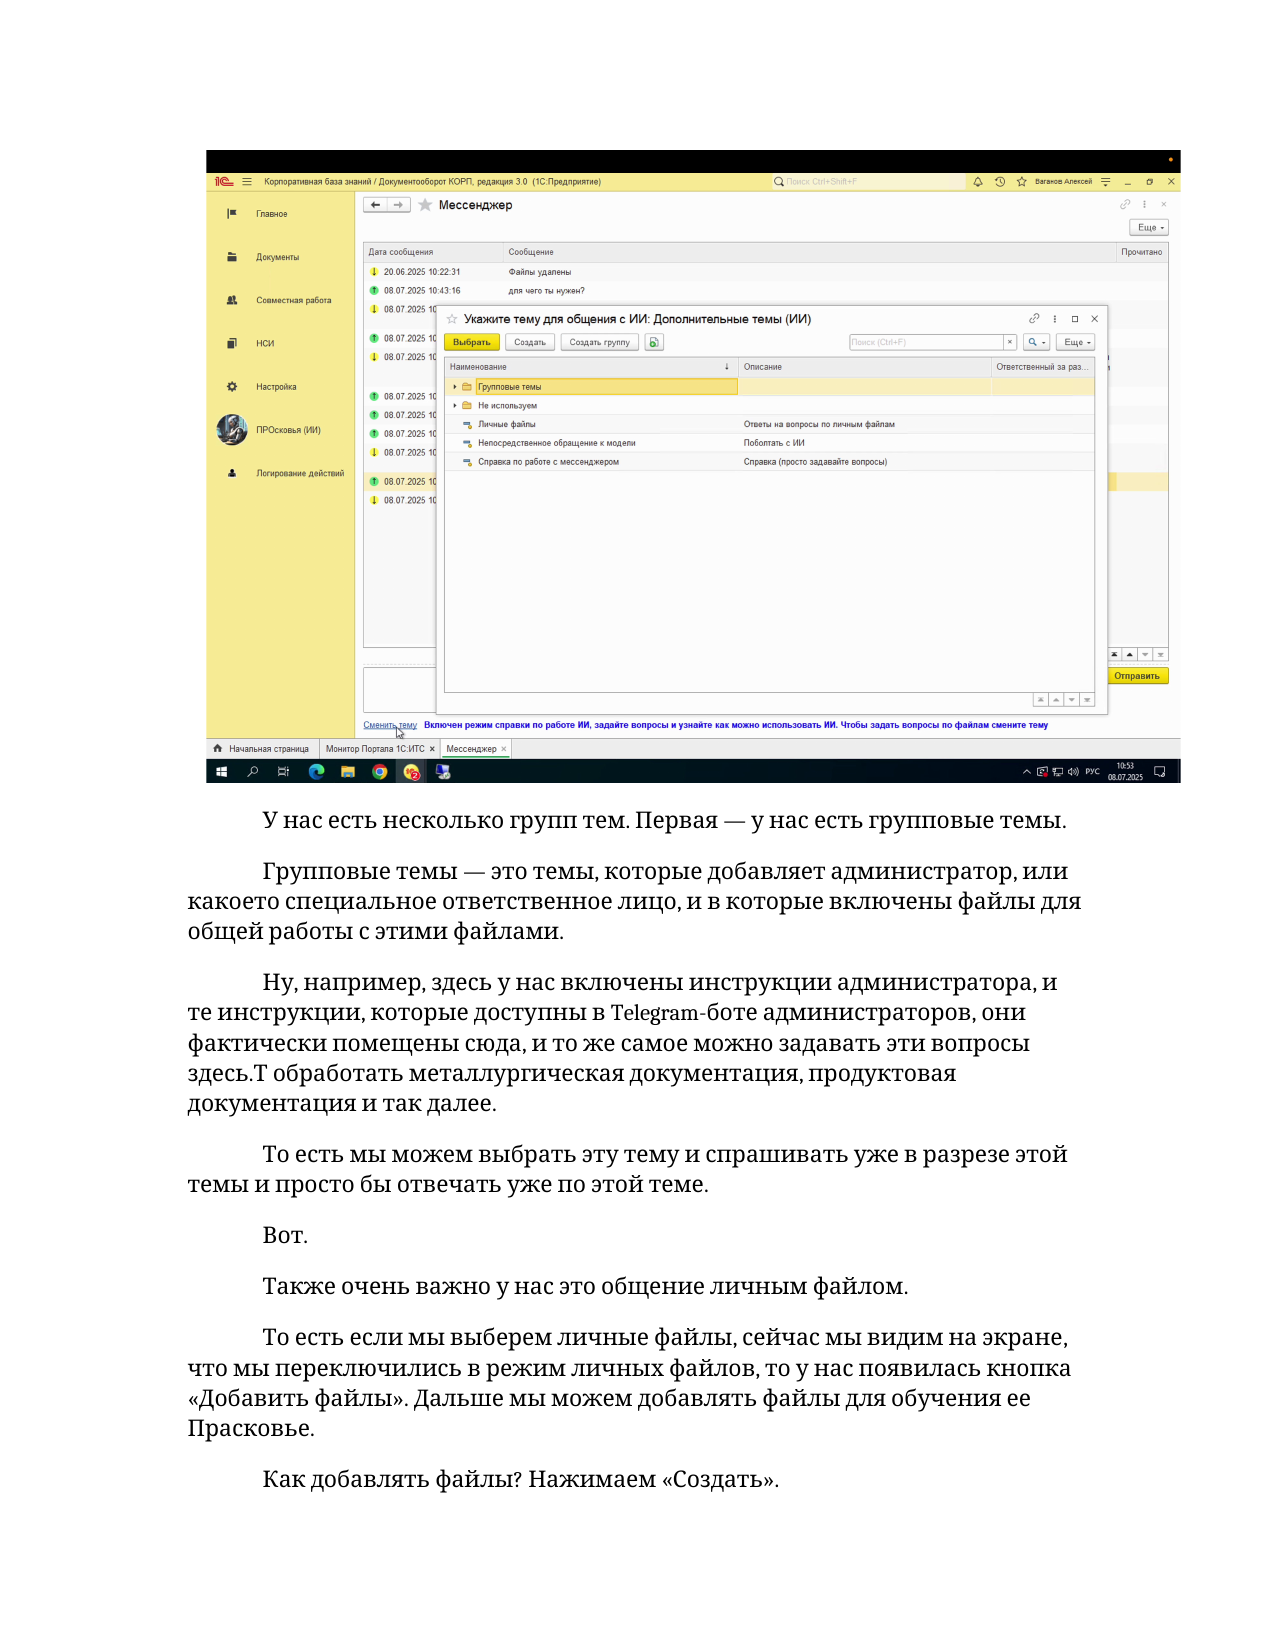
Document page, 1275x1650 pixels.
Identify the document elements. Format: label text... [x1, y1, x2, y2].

text То есть если мы выберем личные файлы, сейчас мы видим на экране, что мы переключились в режим личных файлов, то у нас появилась кнопка «Добавить файлы». Дальше мы можем добавлять файлы для обучения ее Прасковье. [187, 1325, 1087, 1442]
text Также очень важно у нас это общение личным файлом. [187, 1274, 1087, 1301]
text Ну, например, здесь у нас включены инструкции администратора, и те инструкции, которые доступны в Telegram-боте администраторов, они фактически помещены сюда, и то же самое можно задавать эти вопросы здесь.Т обработать металлургическая документация, продуктовая документация и так далее. [187, 970, 1087, 1117]
text У нас есть несколько групп тем. Первая — у нас есть групповые темы. [187, 807, 1087, 834]
text То есть мы можем выбрать эту тему и спрашивать уже в разрезе этой темы и просто бы отвечать уже по этой теме. [187, 1142, 1087, 1198]
picture [206, 150, 1181, 783]
text Вот. [187, 1223, 1087, 1249]
text Как добавлять файлы? Нажимаем «Создать». [187, 1467, 1087, 1493]
text Групповые темы — это темы, которые добавляет администратор, или какоето специальное ответственное лицо, и в которые включены файлы для общей работы с этими файлами. [187, 858, 1087, 945]
